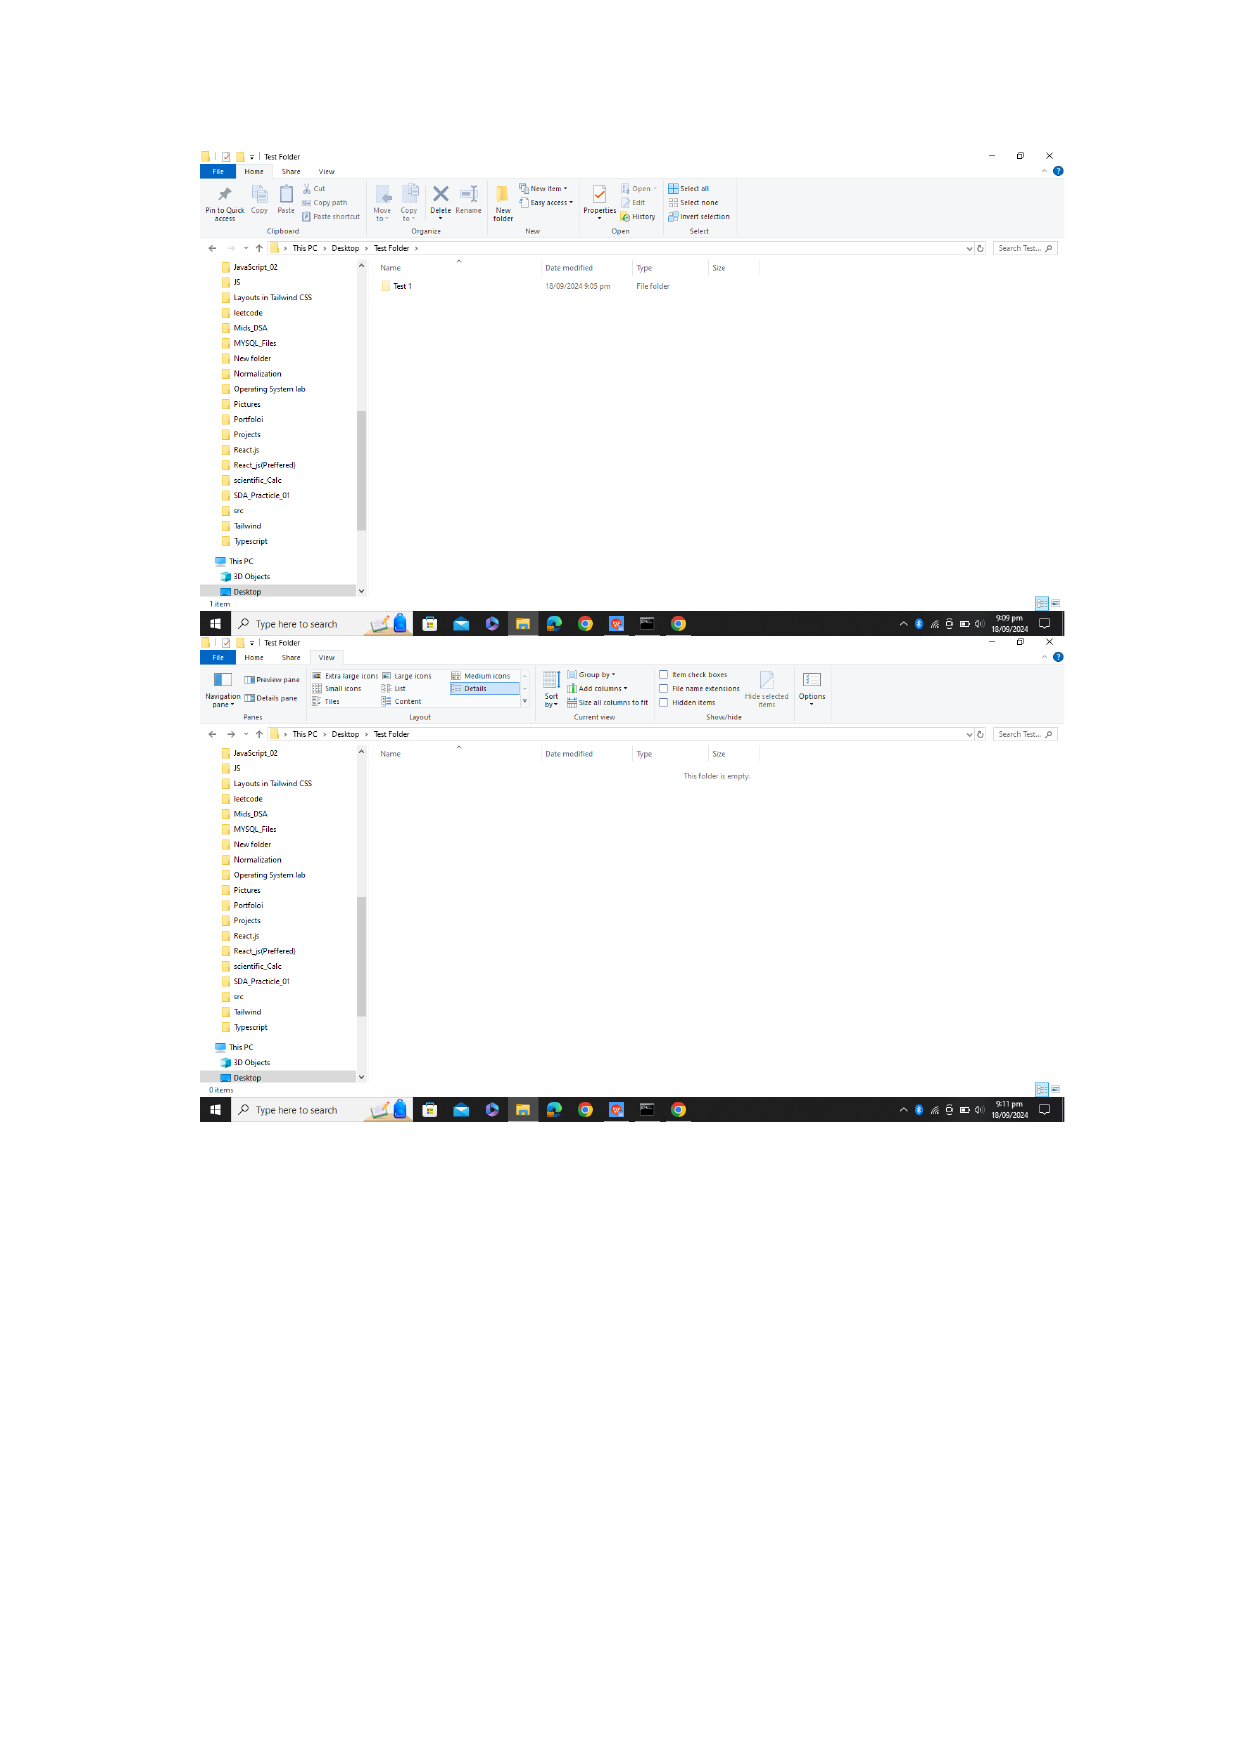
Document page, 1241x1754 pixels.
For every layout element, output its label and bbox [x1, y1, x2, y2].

picture [200, 150, 1065, 1122]
